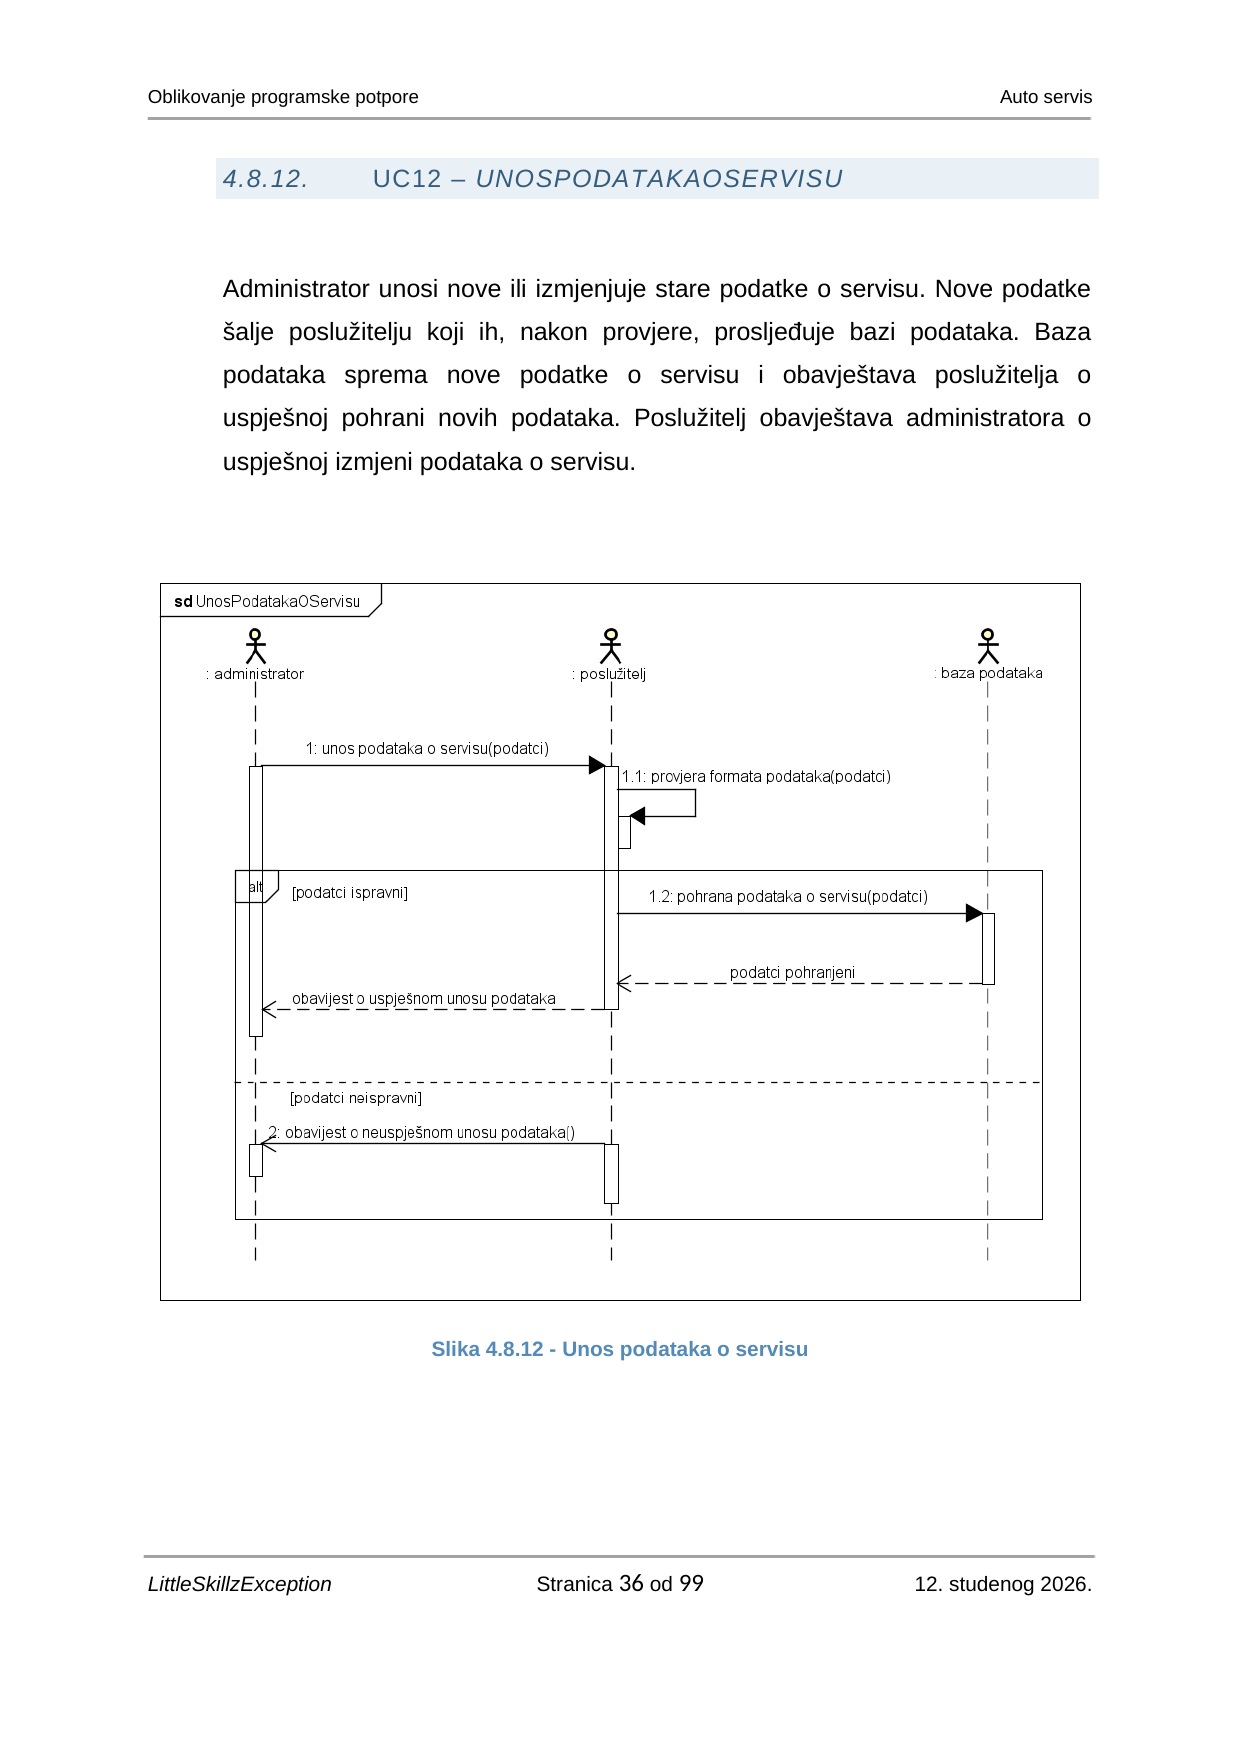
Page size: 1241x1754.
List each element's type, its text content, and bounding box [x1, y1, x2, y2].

text Slika 4.8.12 - Unos podataka o servisu [148, 1337, 1093, 1361]
subtitle UC12 – UnosPodatakaOServisu [223, 164, 1093, 193]
text Administrator unosi nove ili izmjenjuje stare podatke o servisu. Nove podatke šalje poslužitelju koji ih, nakon provjere, prosljeđuje bazi podataka. Baza podataka sprema nove podatke o servisu i obavještava poslužitelja o uspješnoj pohrani novih podataka. Poslužitelj obavještava administratora o uspješnoj izmjeni podataka o servisu. [223, 274, 1093, 475]
picture [147, 570, 1093, 1313]
